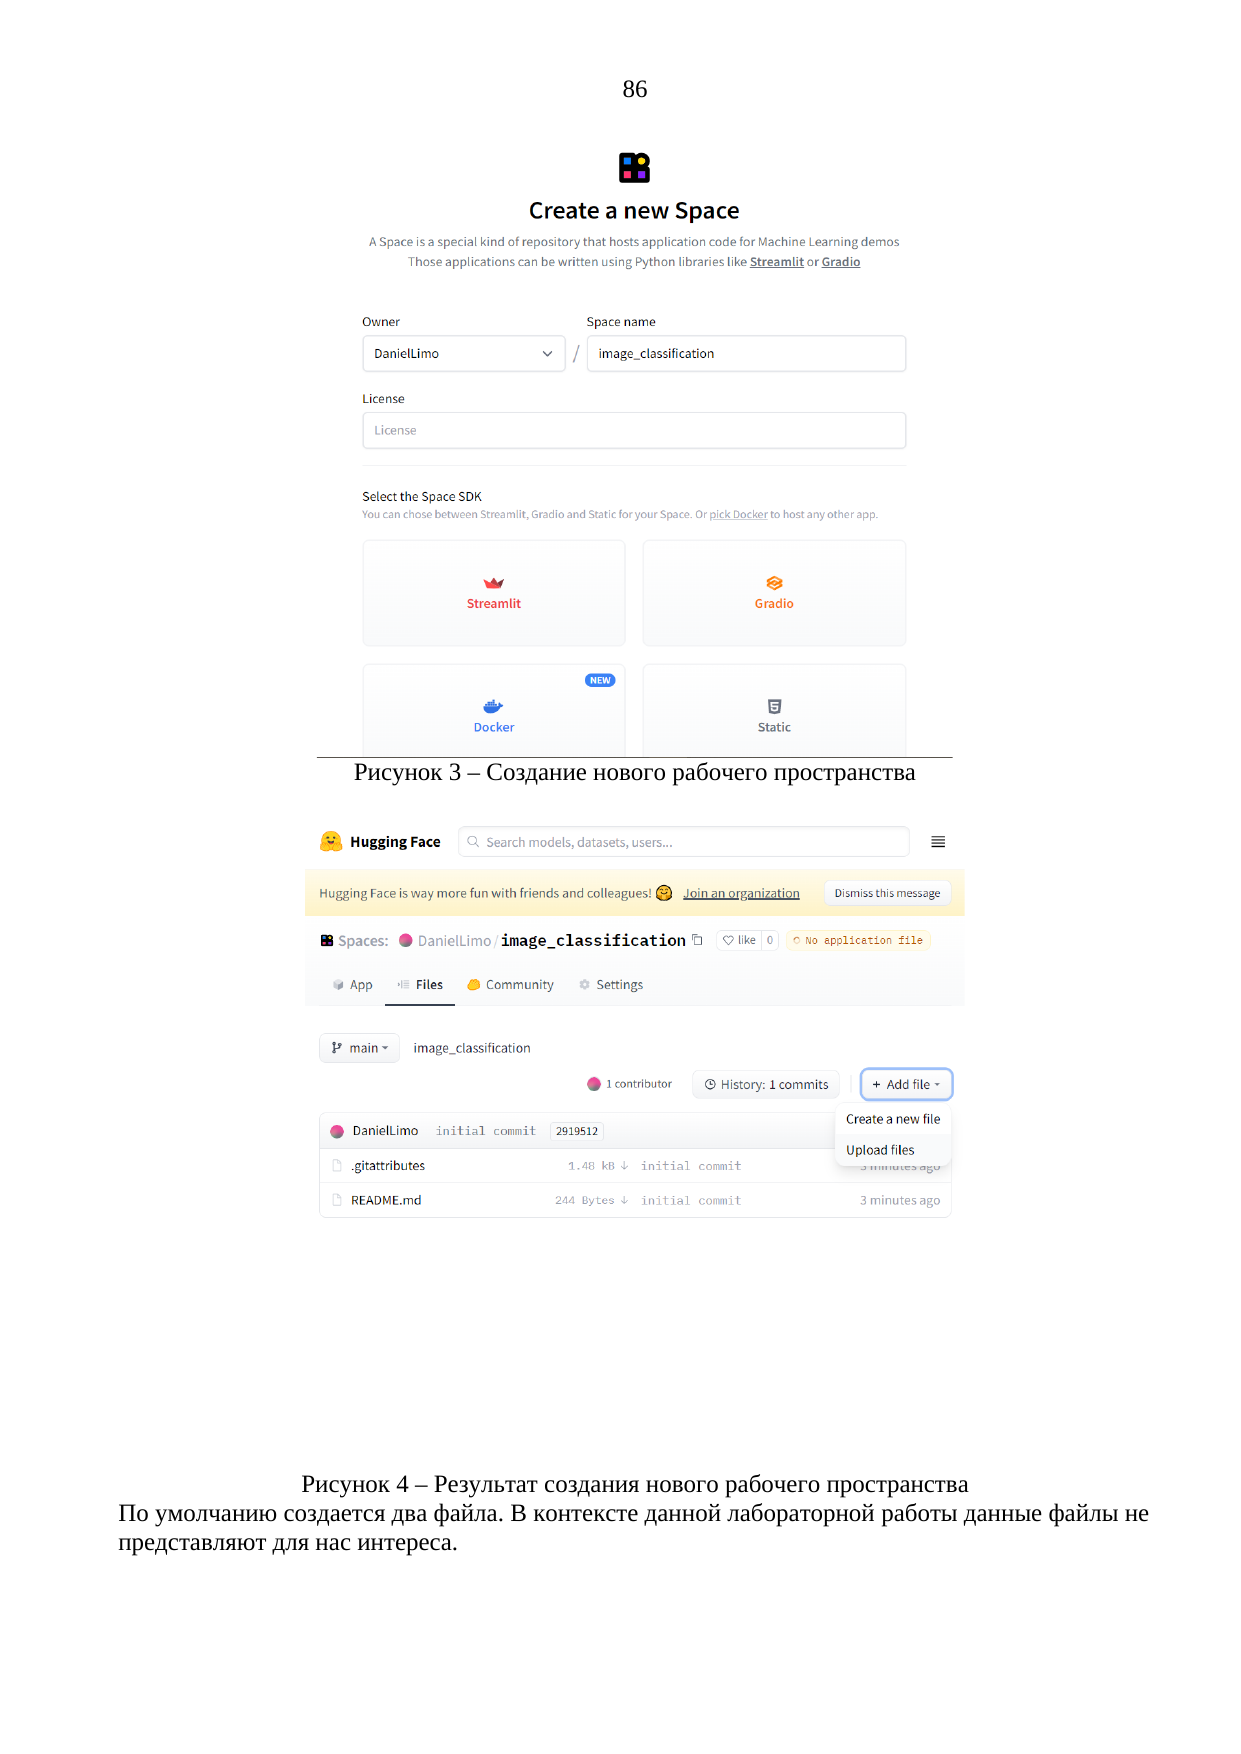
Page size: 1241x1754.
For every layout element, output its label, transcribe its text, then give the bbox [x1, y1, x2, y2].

text По умолчанию создается два файла. В контексте данной лабораторной работы данные файлы не представляют для нас интереса. [118, 1498, 1152, 1555]
picture [305, 814, 965, 1470]
picture [316, 118, 953, 758]
text Рисунок 4 – Результат создания нового рабочего пространства [118, 1469, 1152, 1498]
text Рисунок 3 – Создание нового рабочего пространства [118, 757, 1152, 786]
